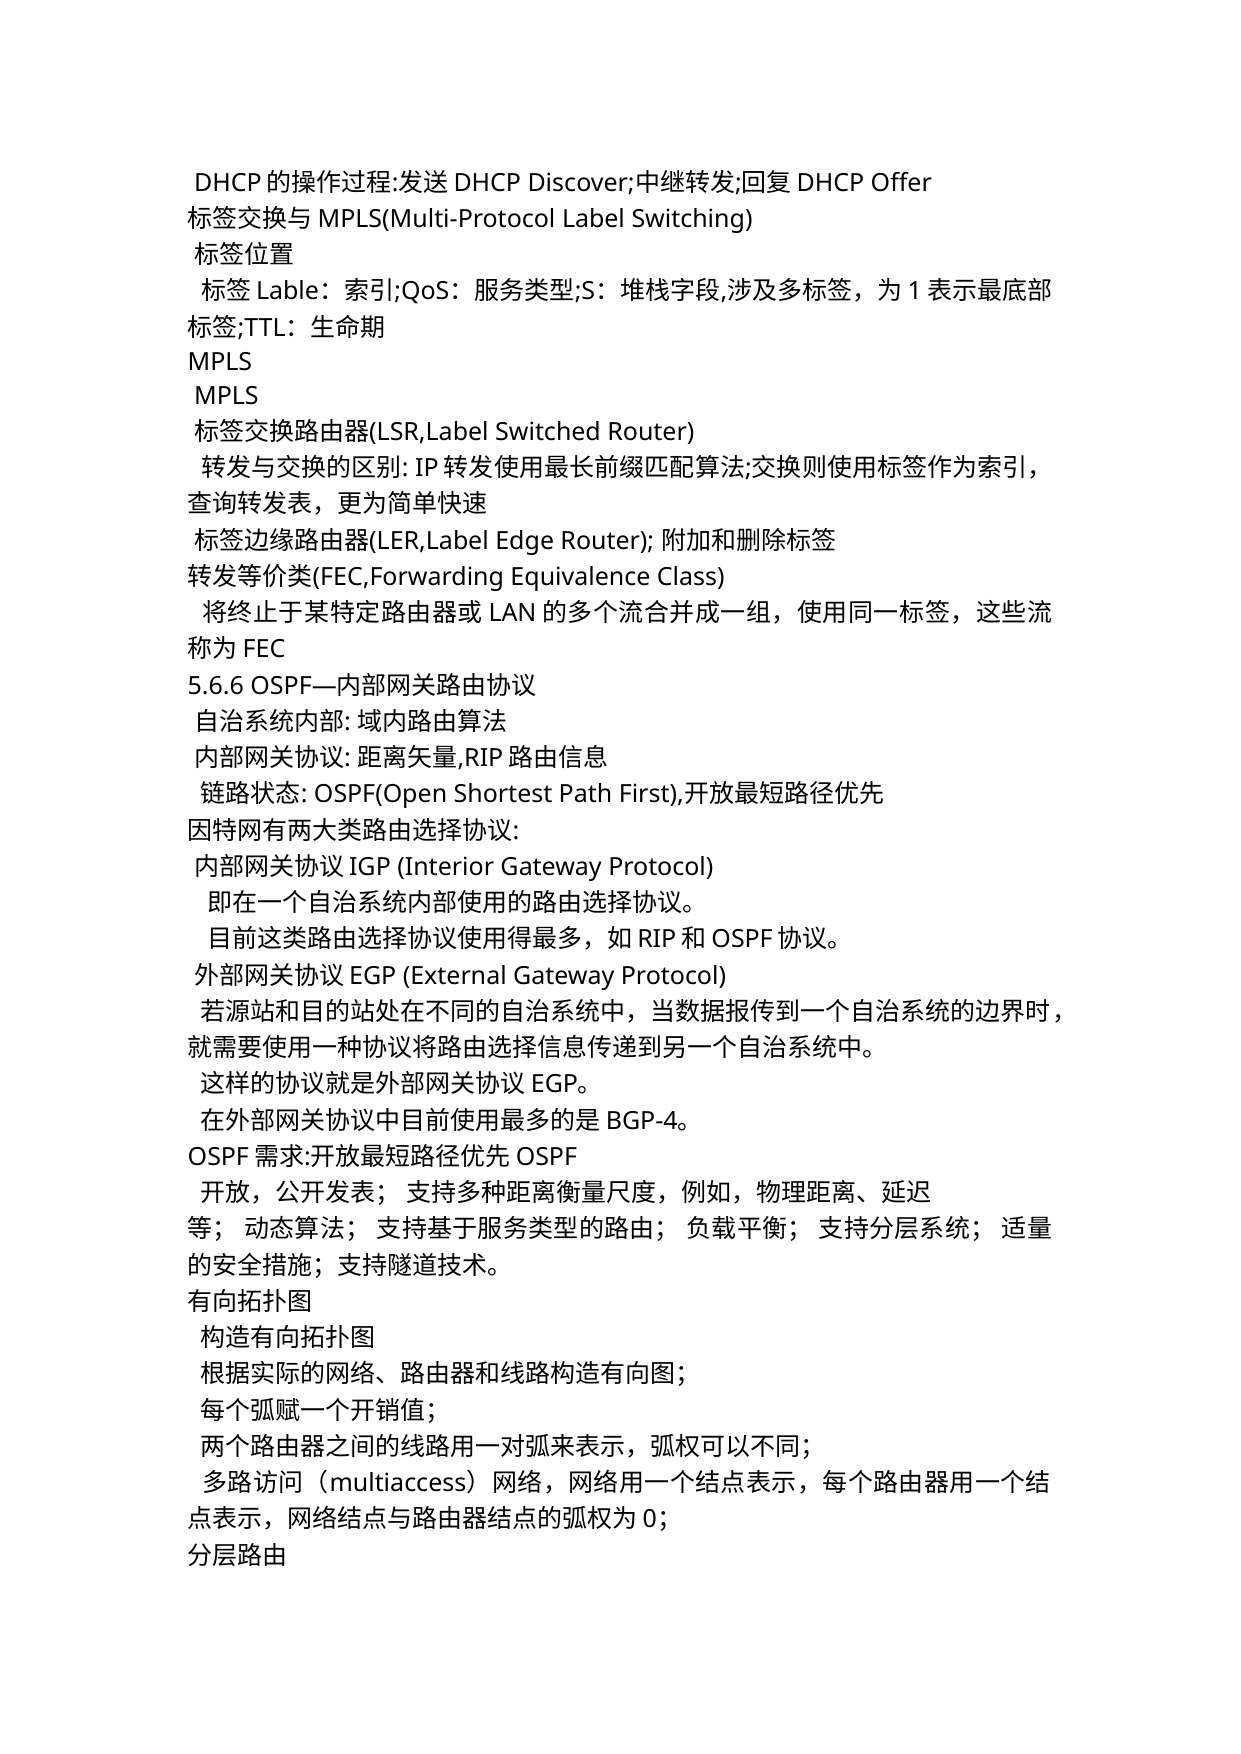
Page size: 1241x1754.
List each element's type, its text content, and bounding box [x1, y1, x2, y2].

text 自治系统内部: 域内路由算法 [187, 701, 1053, 738]
text 多路访问（multiaccess）网络，网络用一个结点表示，每个路由器用一个结点表示，网络结点与路由器结点的弧权为0； [187, 1463, 1053, 1535]
text OSPF需求:开放最短路径优先OSPF [187, 1136, 1053, 1173]
text 标签位置 [187, 234, 1053, 271]
text 开放，公开发表； 支持多种距离衡量尺度，例如，物理距离、延迟 [187, 1173, 1053, 1209]
text 外部网关协议EGP (External Gateway Protocol) [187, 955, 1053, 991]
text 等； 动态算法； 支持基于服务类型的路由； 负载平衡； 支持分层系统； 适量的安全措施；支持隧道技术。 [187, 1209, 1053, 1281]
text 若源站和目的站处在不同的自治系统中，当数据报传到一个自治系统的边界时，就需要使用一种协议将路由选择信息传递到另一个自治系统中。 [187, 991, 1053, 1064]
text 即在一个自治系统内部使用的路由选择协议。 [187, 883, 1053, 919]
text DHCP的操作过程:发送DHCP Discover;中继转发;回复DHCP Offer [187, 162, 1053, 198]
text 这样的协议就是外部网关协议EGP。 [187, 1064, 1053, 1100]
text 分层路由 [187, 1535, 1053, 1571]
text 在外部网关协议中目前使用最多的是BGP-4。 [187, 1100, 1053, 1136]
text 标签交换路由器(LSR,Label Switched Router) [187, 411, 1053, 448]
text 每个弧赋一个开销值； [187, 1390, 1053, 1426]
text 转发等价类(FEC,Forwarding Equivalence Class) [187, 556, 1053, 593]
text 构造有向拓扑图 [187, 1318, 1053, 1354]
text 内部网关协议: 距离矢量,RIP路由信息 [187, 738, 1053, 774]
text 转发与交换的区别: IP转发使用最长前缀匹配算法;交换则使用标签作为索引，查询转发表，更为简单快速 [187, 448, 1053, 520]
text MPLS [187, 343, 1053, 377]
text 5.6.6 OSPF—内部网关路由协议 [187, 665, 1053, 701]
text 内部网关协议IGP (Interior Gateway Protocol) [187, 846, 1053, 883]
text 标签边缘路由器(LER,Label Edge Router); 附加和删除标签 [187, 520, 1053, 556]
text 有向拓扑图 [187, 1281, 1053, 1318]
text 将终止于某特定路由器或LAN的多个流合并成一组，使用同一标签，这些流称为FEC [187, 593, 1053, 665]
text 链路状态: OSPF(Open Shortest Path First),开放最短路径优先 [187, 774, 1053, 810]
text 两个路由器之间的线路用一对弧来表示，弧权可以不同； [187, 1426, 1053, 1463]
text 标签Lable：索引;QoS：服务类型;S：堆栈字段,涉及多标签，为1表示最底部标签;TTL：生命期 [187, 271, 1053, 343]
text 标签交换与MPLS(Multi-Protocol Label Switching) [187, 198, 1053, 234]
text 因特网有两大类路由选择协议: [187, 810, 1053, 846]
text 根据实际的网络、路由器和线路构造有向图； [187, 1354, 1053, 1390]
text MPLS [187, 377, 1053, 411]
text 目前这类路由选择协议使用得最多，如RIP和OSPF协议。 [187, 919, 1053, 955]
